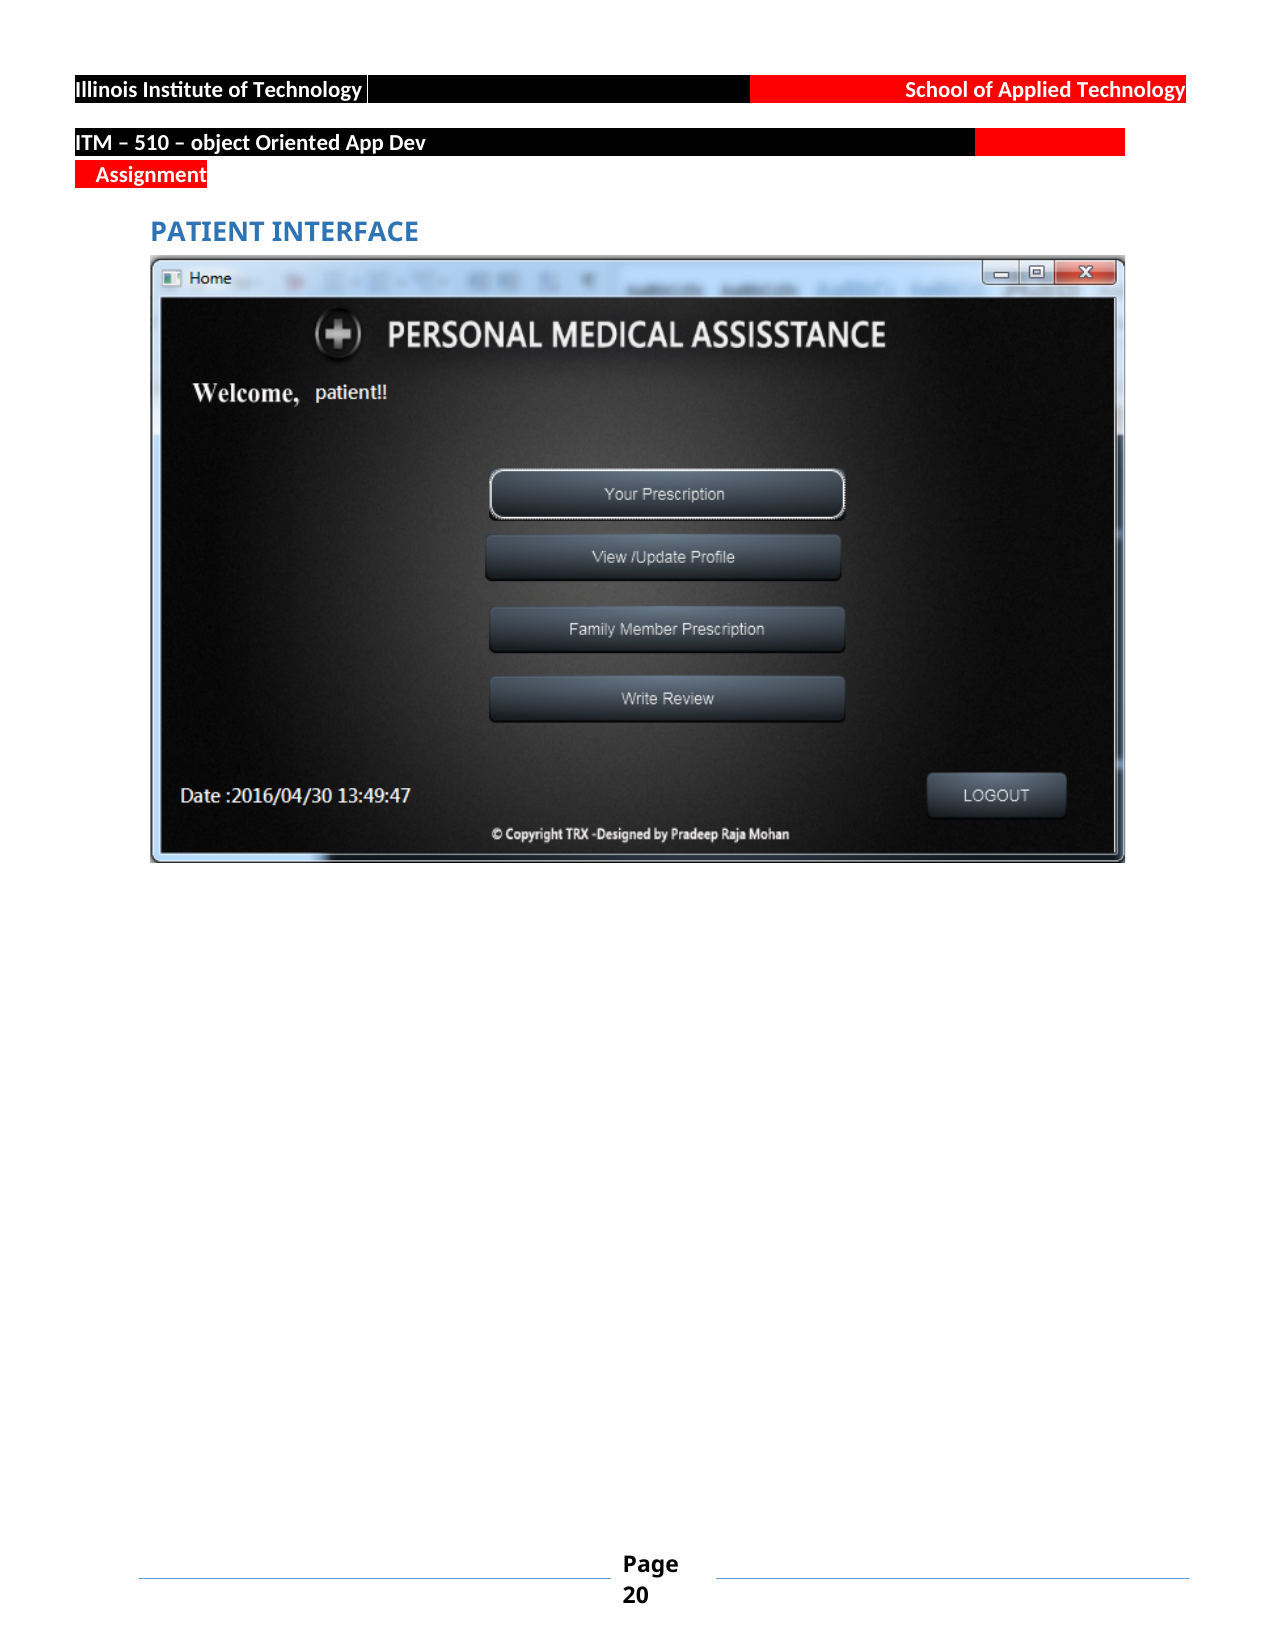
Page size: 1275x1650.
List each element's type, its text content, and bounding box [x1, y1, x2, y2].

picture [150, 255, 1125, 863]
subtitle PATIENT INTERFACE [150, 213, 1200, 250]
